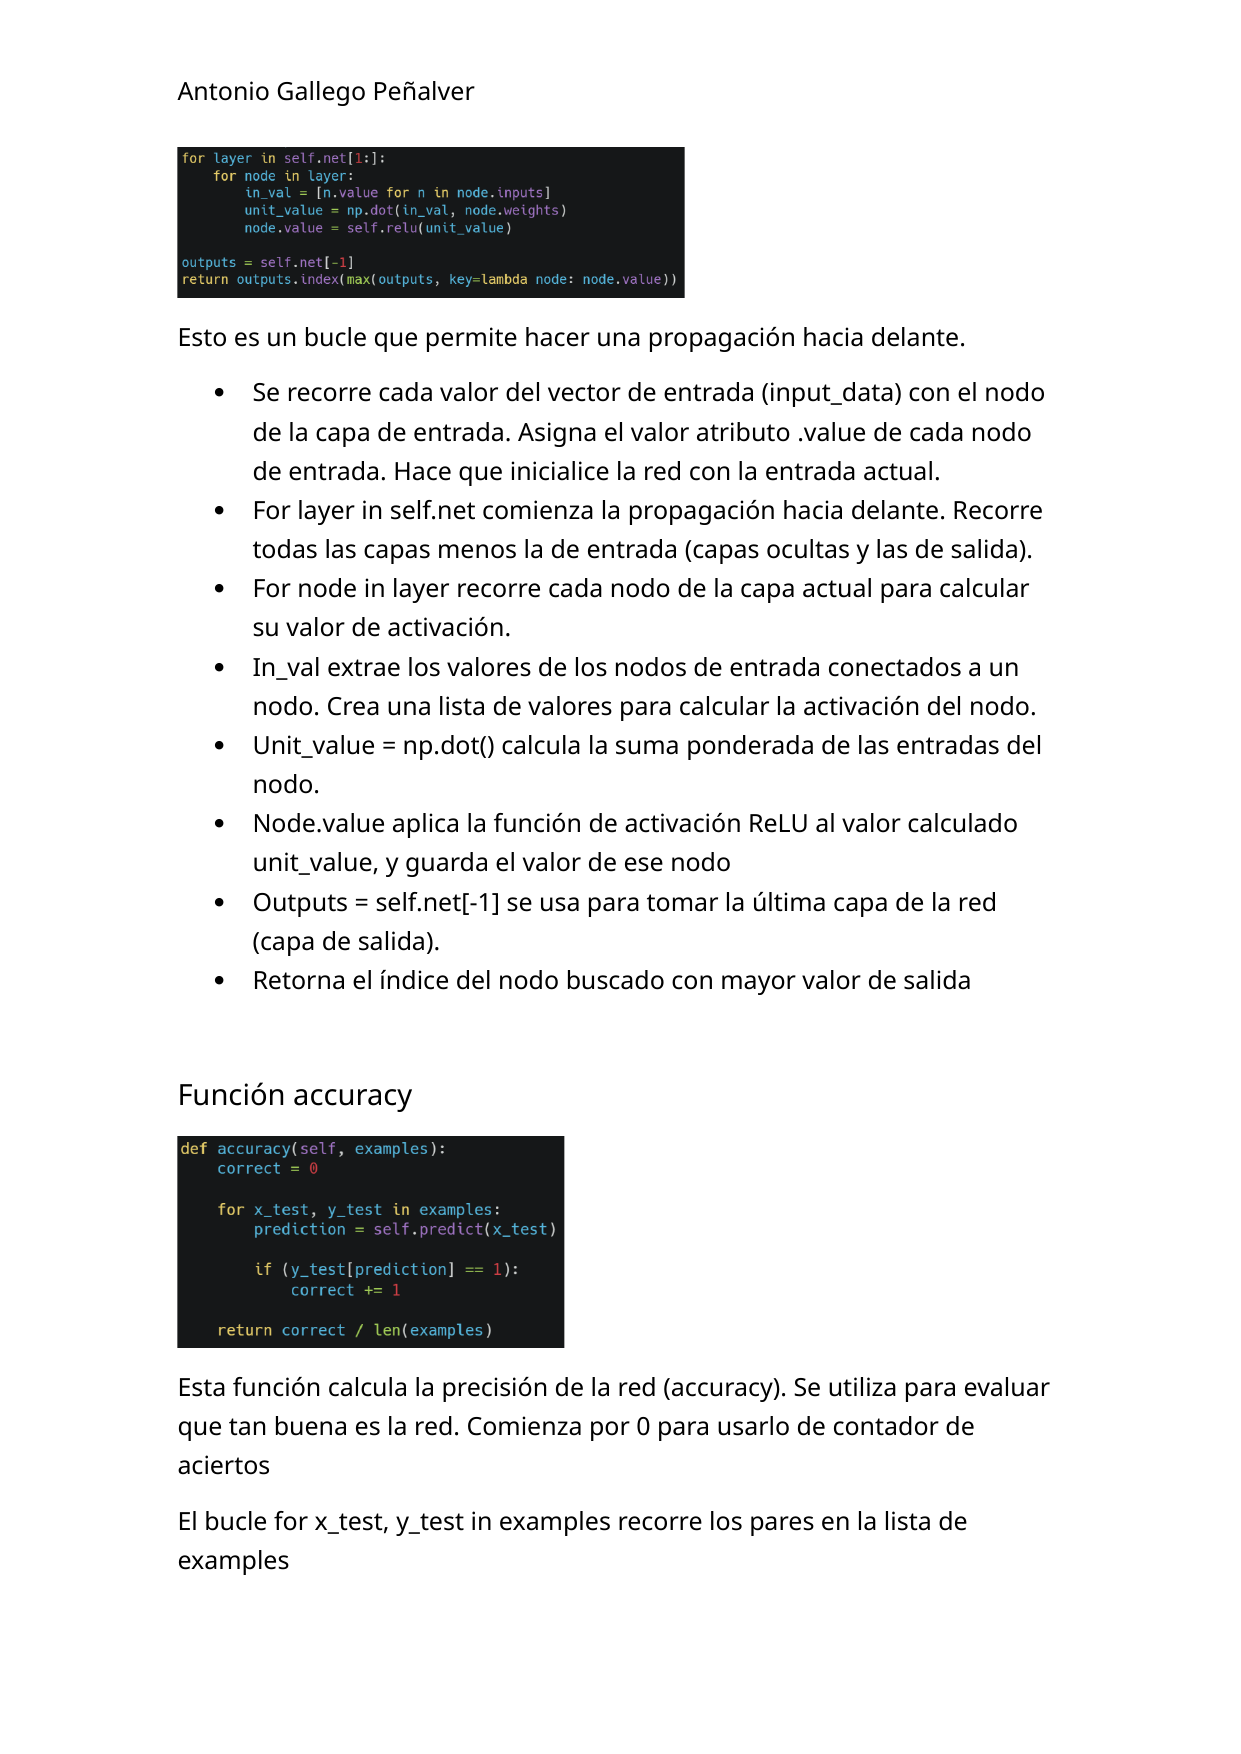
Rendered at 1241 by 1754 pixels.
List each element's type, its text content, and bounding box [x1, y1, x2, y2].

list Se recorre cada valor del vector de entrada (input_data) con el nodo de la capa de entrada. Asigna el valor atributo .value de cada nodo de entrada. Hace que inicialice la red con la entrada actual. [215, 375, 1063, 487]
picture [177, 147, 685, 298]
text Función accuracy [177, 1074, 1063, 1114]
text Esta función calcula la precisión de la red (accuracy). Se utiliza para evaluar que tan buena es la red. Comienza por 0 para usarlo de contador de aciertos [177, 1369, 1063, 1482]
text El bucle for x_test, y_test in examples recorre los pares en la lista de examples [177, 1504, 1063, 1577]
text Esto es un bucle que permite hacer una propagación hacia delante. [177, 319, 1063, 353]
list Outputs = self.net[-1] se usa para tomar la última capa de la red (capa de salida). [215, 884, 1063, 957]
list Retorna el índice del nodo buscado con mayor valor de salida [215, 963, 1063, 997]
list In_val extrae los valores de los nodos de entrada conectados a un nodo. Crea una lista de valores para calcular la activación del nodo. [215, 649, 1063, 722]
list For node in layer recorre cada nodo de la capa actual para calcular su valor de activación. [215, 571, 1063, 644]
list For layer in self.net comienza la propagación hacia delante. Recorre todas las capas menos la de entrada (capas ocultas y las de salida). [215, 493, 1063, 566]
picture [177, 1136, 565, 1348]
list Unit_value = np.dot() calcula la suma ponderada de las entradas del nodo. [215, 728, 1063, 801]
list Node.value aplica la función de activación ReLU al valor calculado unit_value, y guarda el valor de ese nodo [215, 806, 1063, 879]
